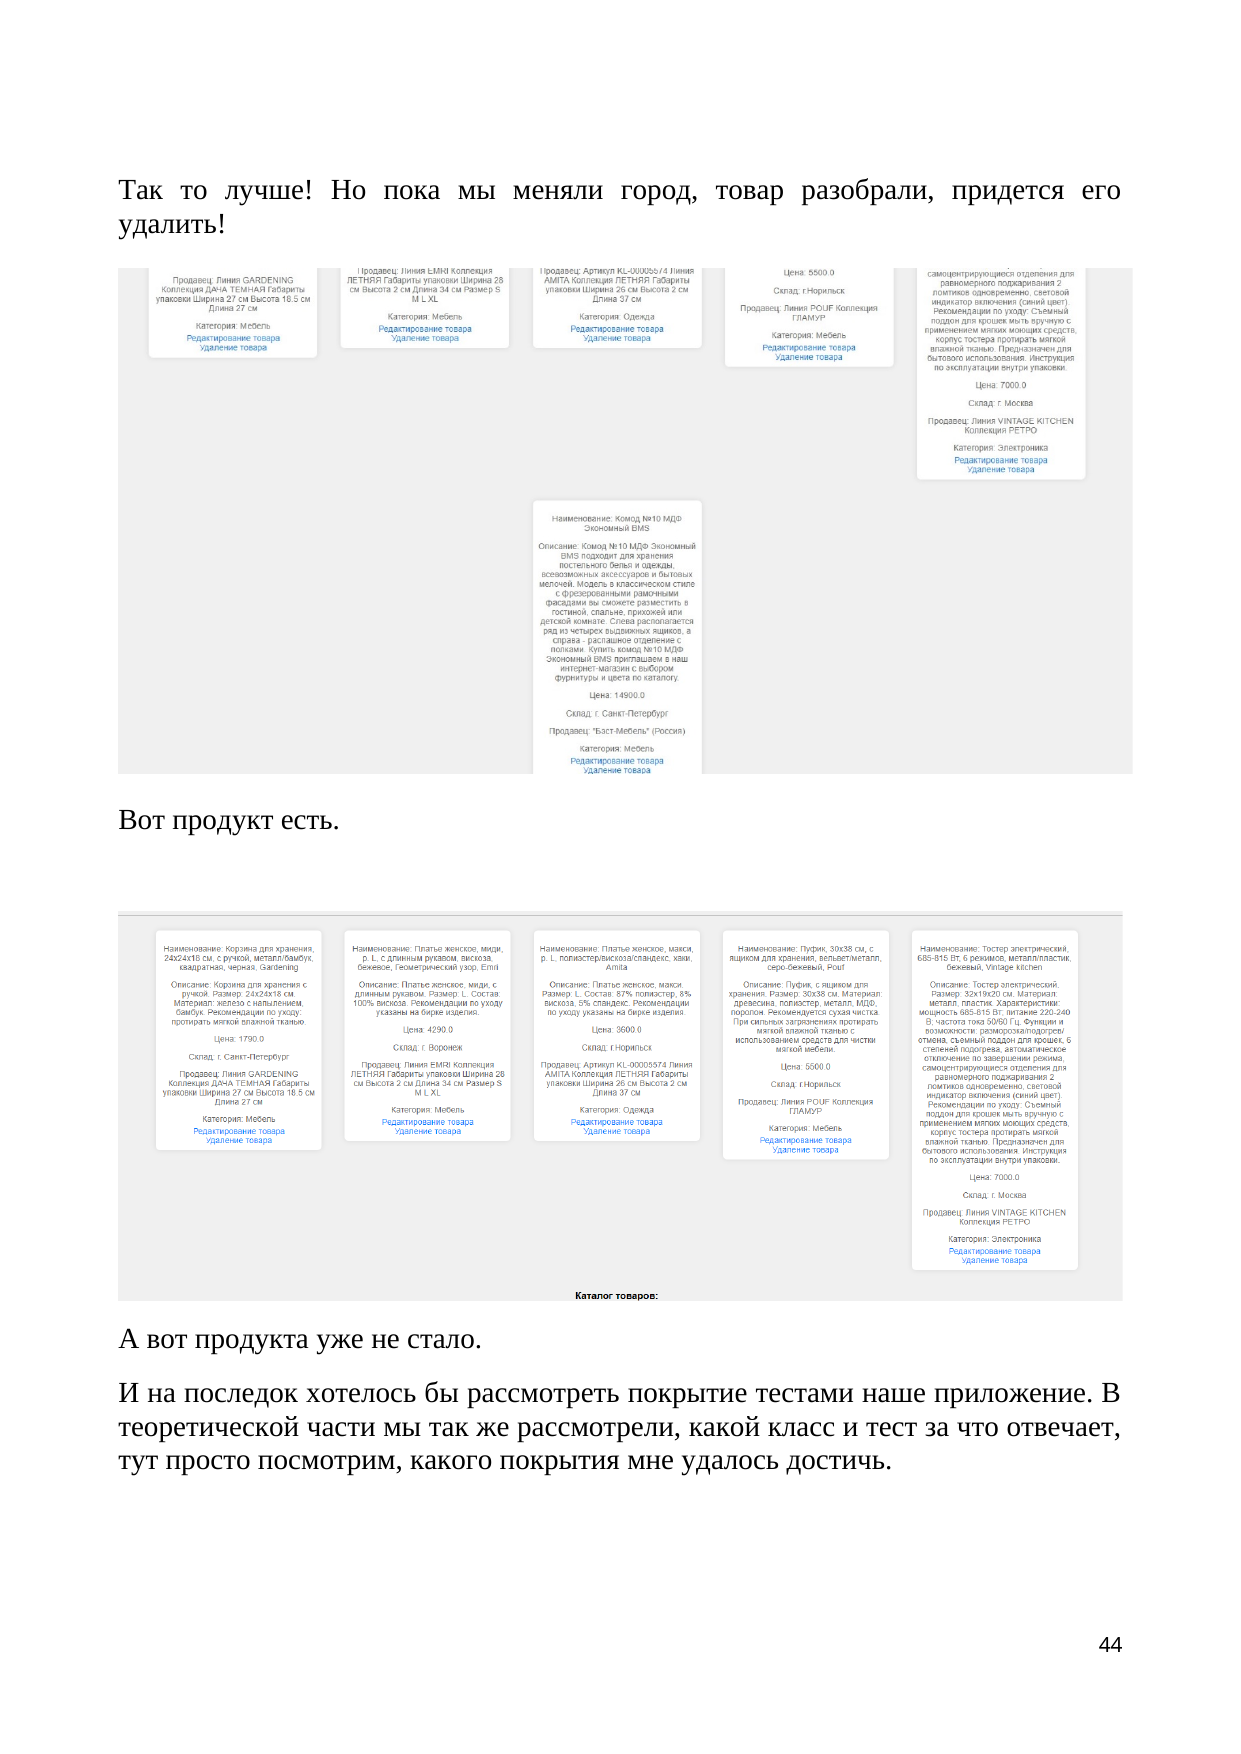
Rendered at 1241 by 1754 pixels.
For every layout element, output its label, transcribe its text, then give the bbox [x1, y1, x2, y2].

text Вот продукт есть. [118, 802, 1122, 836]
text И на последок хотелось бы рассмотреть покрытие тестами наше приложение. В теоретической части мы так же рассмотрели, какой класс и тест за что отвечает, тут просто посмотрим, какого покрытия мне удалось достичь. [118, 1375, 1122, 1476]
text А вот продукта уже не стало. [118, 1321, 1122, 1354]
picture [118, 268, 1133, 774]
text Так то лучше! Но пока мы меняли город, товар разобрали, придется его удалить! [118, 172, 1122, 239]
picture [118, 911, 1123, 1301]
